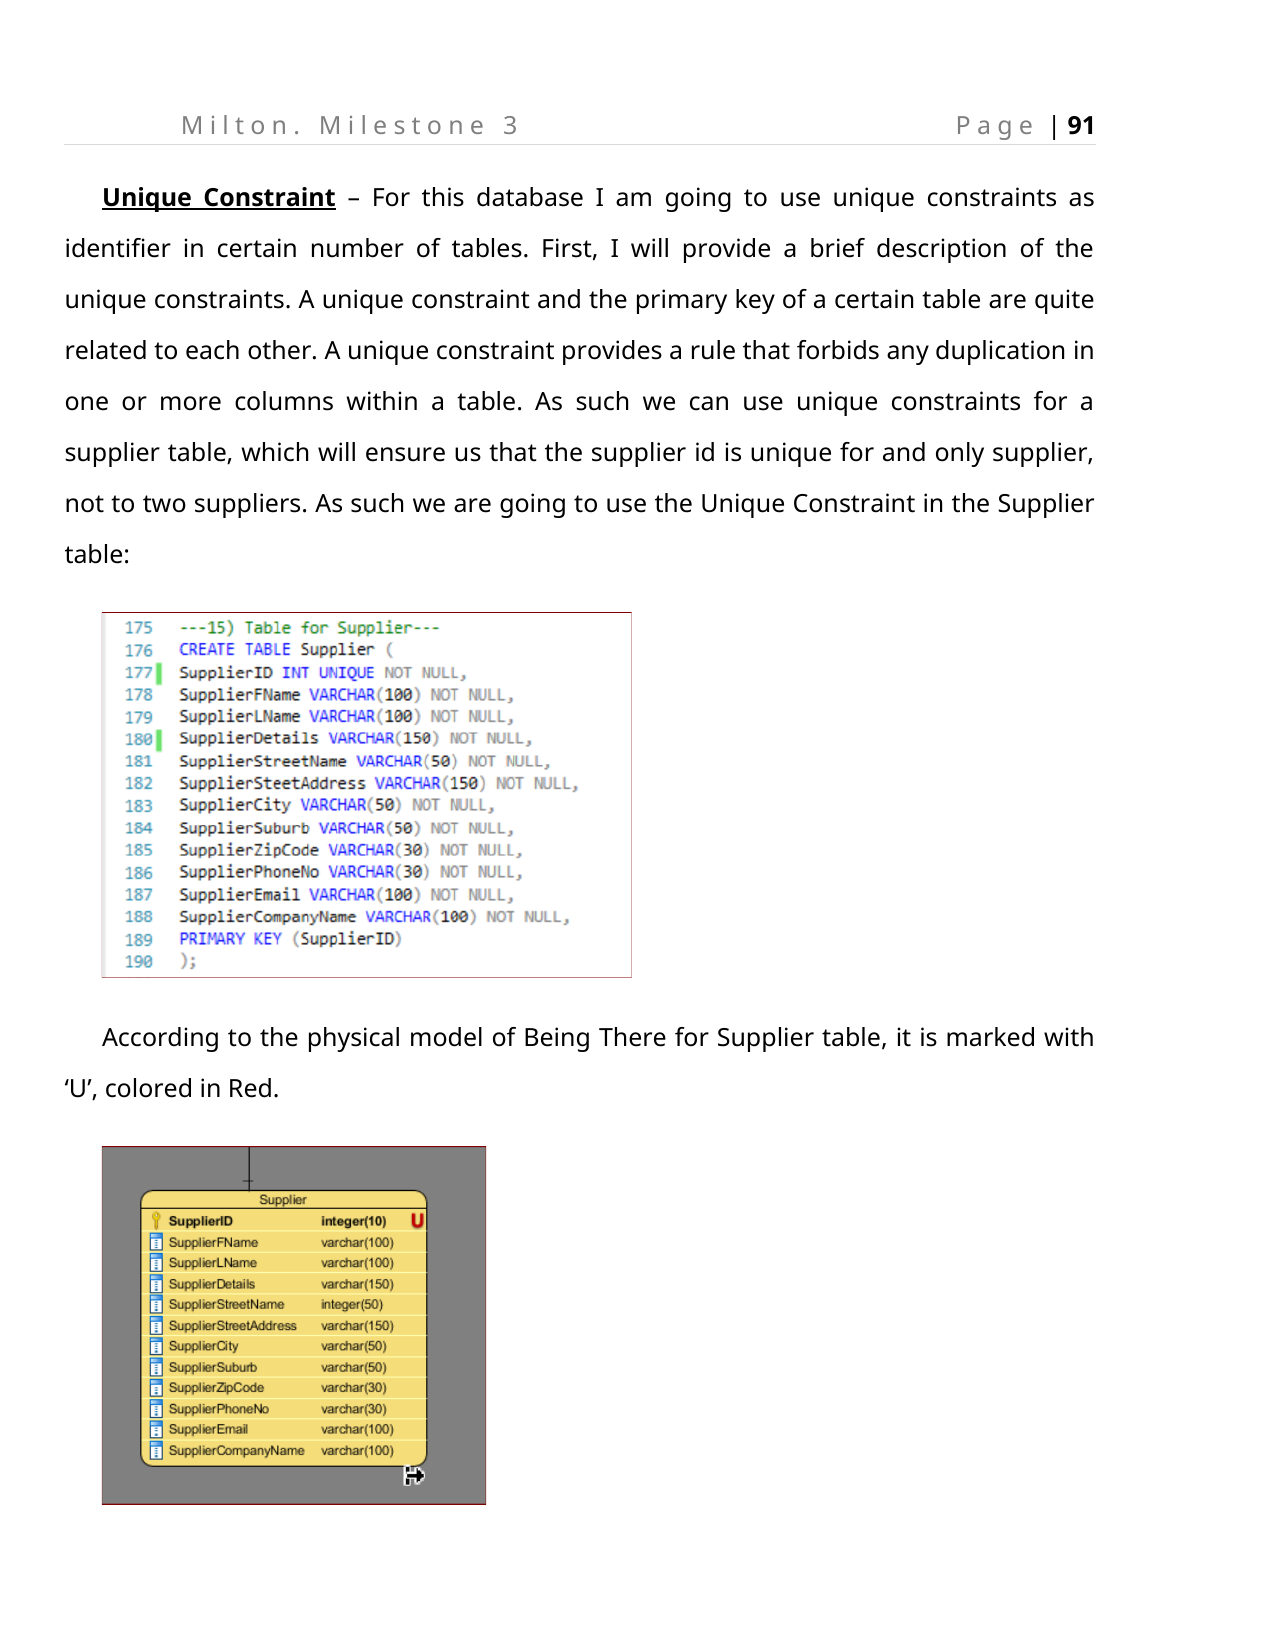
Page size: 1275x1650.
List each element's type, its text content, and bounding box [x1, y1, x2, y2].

text According to the physical model of Being There for Supplier table, it is marked with ‘U’, colored in Red. [64, 1019, 1096, 1104]
picture [101, 612, 632, 978]
text Unique Constraint – For this database I am going to use unique constraints as identifier in certain number of tables. First, I will provide a brief description of the unique constraints. A unique constraint and the primary key of a certain table are quite related to each other. A unique constraint provides a rule that forbids any duplication in one or more columns within a table. As such we can use unique constraints for a supplier table, which will ensure us that the supplier id is unique for and only supplier, not to two suppliers. As such we are going to use the Unique Constraint in the Supplier table: [64, 179, 1096, 571]
picture [101, 1146, 487, 1505]
